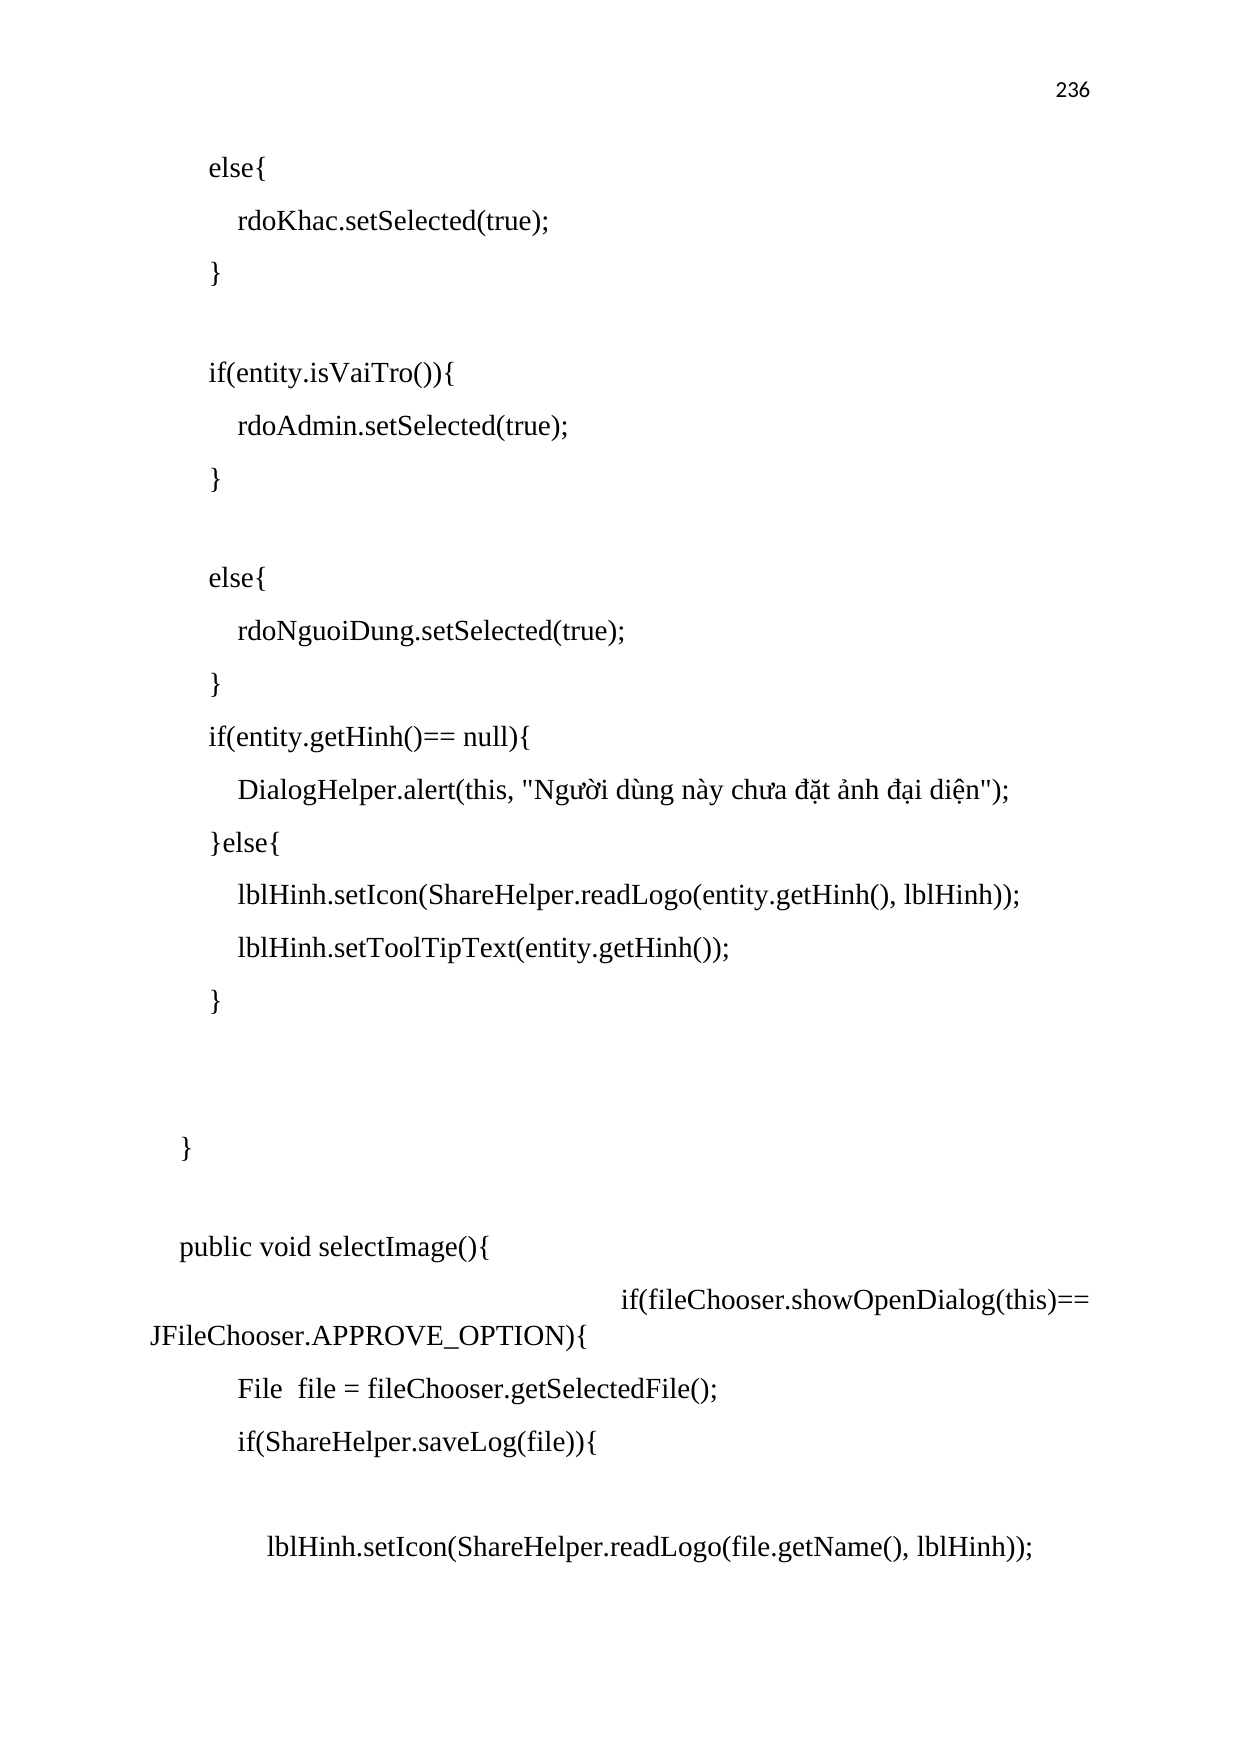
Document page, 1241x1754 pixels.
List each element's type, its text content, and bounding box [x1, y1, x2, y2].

text } [150, 256, 1090, 289]
text public void selectImage(){ [150, 1229, 1090, 1263]
text else{ [150, 561, 1090, 594]
text File file = fileChooser.getSelectedFile(); [150, 1371, 1090, 1405]
text rdoNguoiDung.setSelected(true); [150, 613, 1090, 647]
text } [150, 666, 1090, 700]
text rdoAdmin.setSelected(true); [150, 408, 1090, 442]
text if(fileChooser.showOpenDialog(this)== JFileChooser.APPROVE_OPTION){ [150, 1282, 1090, 1352]
text DialogHelper.alert(this, "Người dùng này chưa đặt ảnh đại diện"); [150, 772, 1090, 805]
text } [150, 1130, 1090, 1163]
text } [150, 461, 1090, 494]
text lblHinh.setIcon(ShareHelper.readLogo(entity.getHinh(), lblHinh)); [150, 877, 1090, 911]
text } [150, 983, 1090, 1017]
text else{ [150, 150, 1090, 183]
text lblHinh.setToolTipText(entity.getHinh()); [150, 930, 1090, 964]
text if(entity.getHinh()== null){ [150, 719, 1090, 753]
text rdoKhac.setSelected(true); [150, 203, 1090, 236]
text if(ShareHelper.saveLog(file)){ [150, 1424, 1090, 1457]
text }else{ [150, 825, 1090, 858]
text if(entity.isVaiTro()){ [150, 355, 1090, 389]
text lblHinh.setIcon(ShareHelper.readLogo(file.getName(), lblHinh)); [150, 1529, 1090, 1563]
